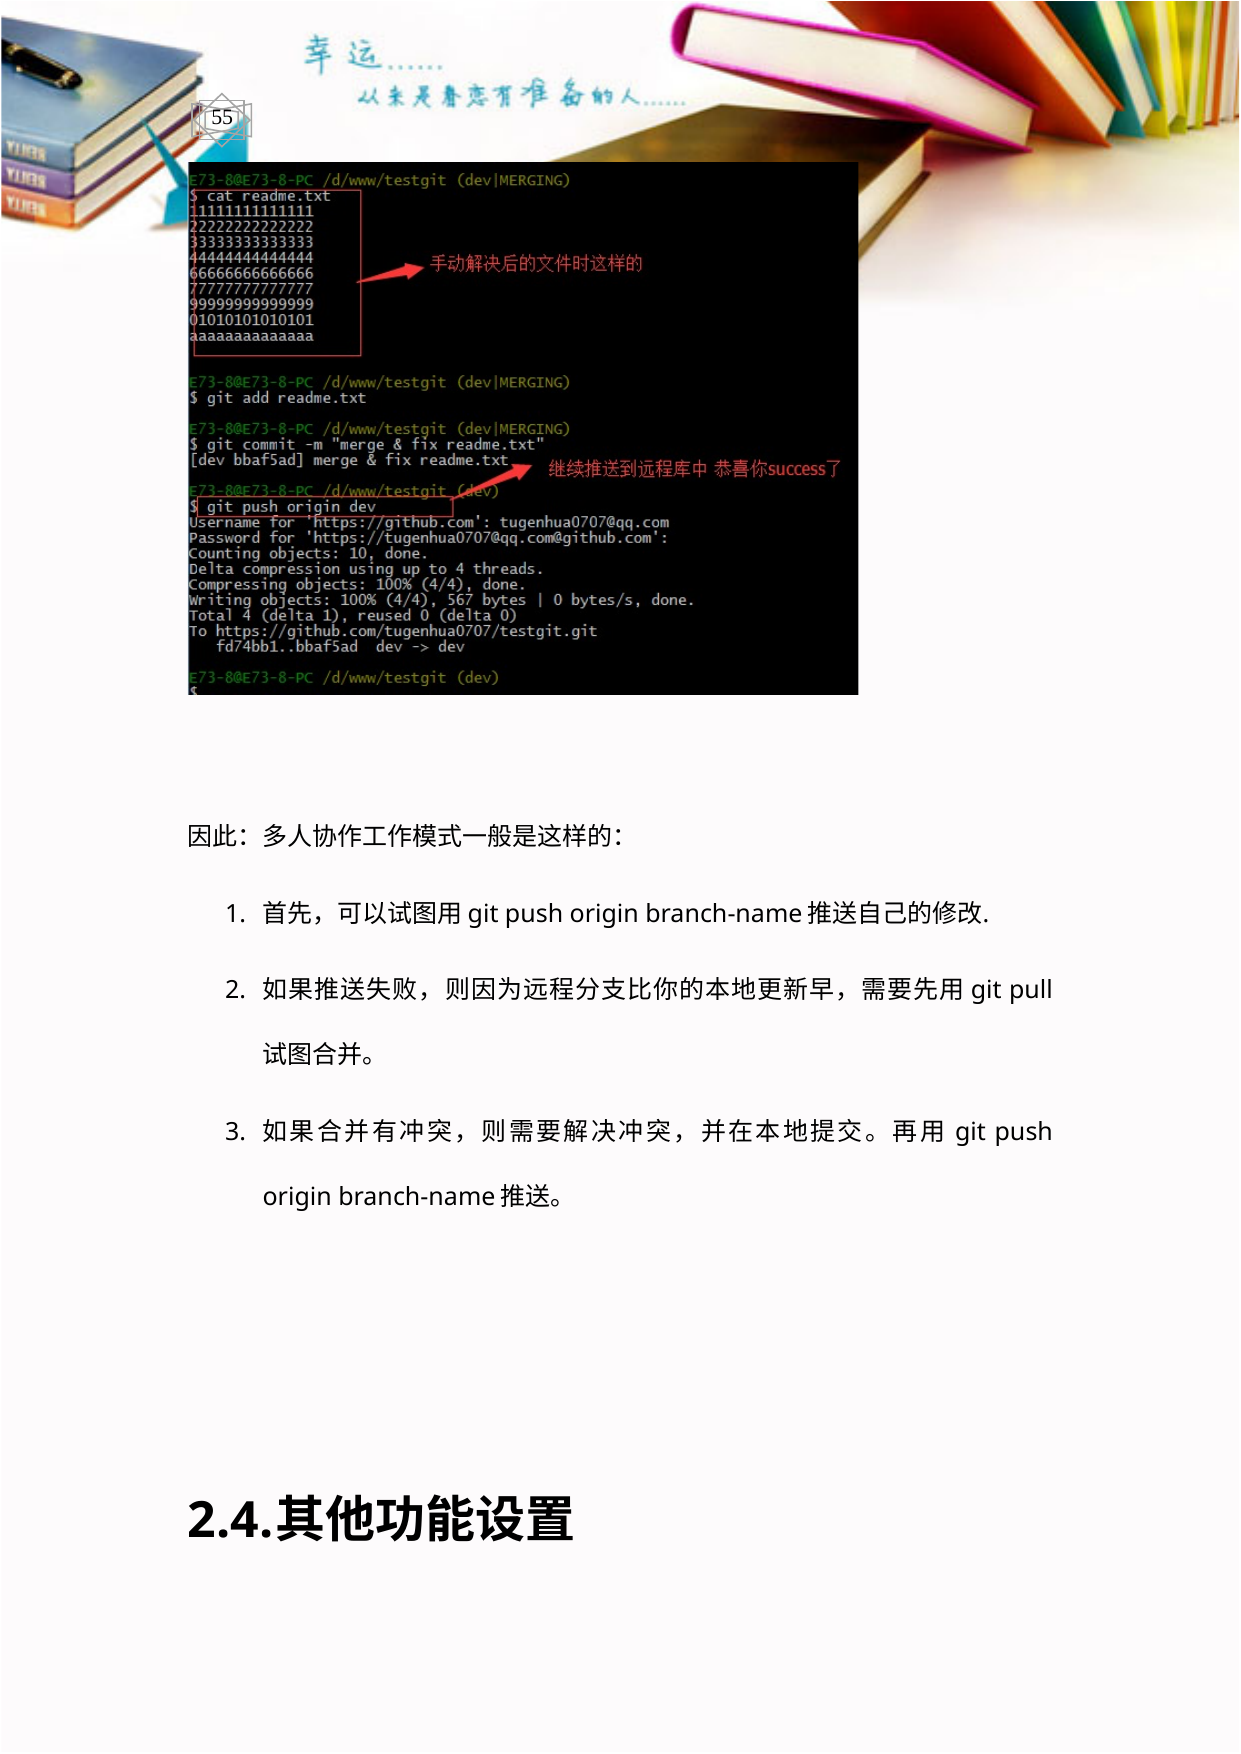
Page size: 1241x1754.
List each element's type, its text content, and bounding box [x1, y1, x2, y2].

list 首先，可以试图用git push origin branch-name推送自己的修改. [225, 879, 1053, 944]
list 如果合并有冲突，则需要解决冲突，并在本地提交。再用git push origin branch-name推送。 [225, 1097, 1053, 1227]
text 因此：多人协作工作模式一般是这样的： [187, 802, 1053, 867]
list 其他功能设置 [187, 1467, 1053, 1564]
list 如果推送失败，则因为远程分支比你的本地更新早，需要先用git pull试图合并。 [225, 955, 1053, 1085]
picture [1, 1, 1240, 1752]
